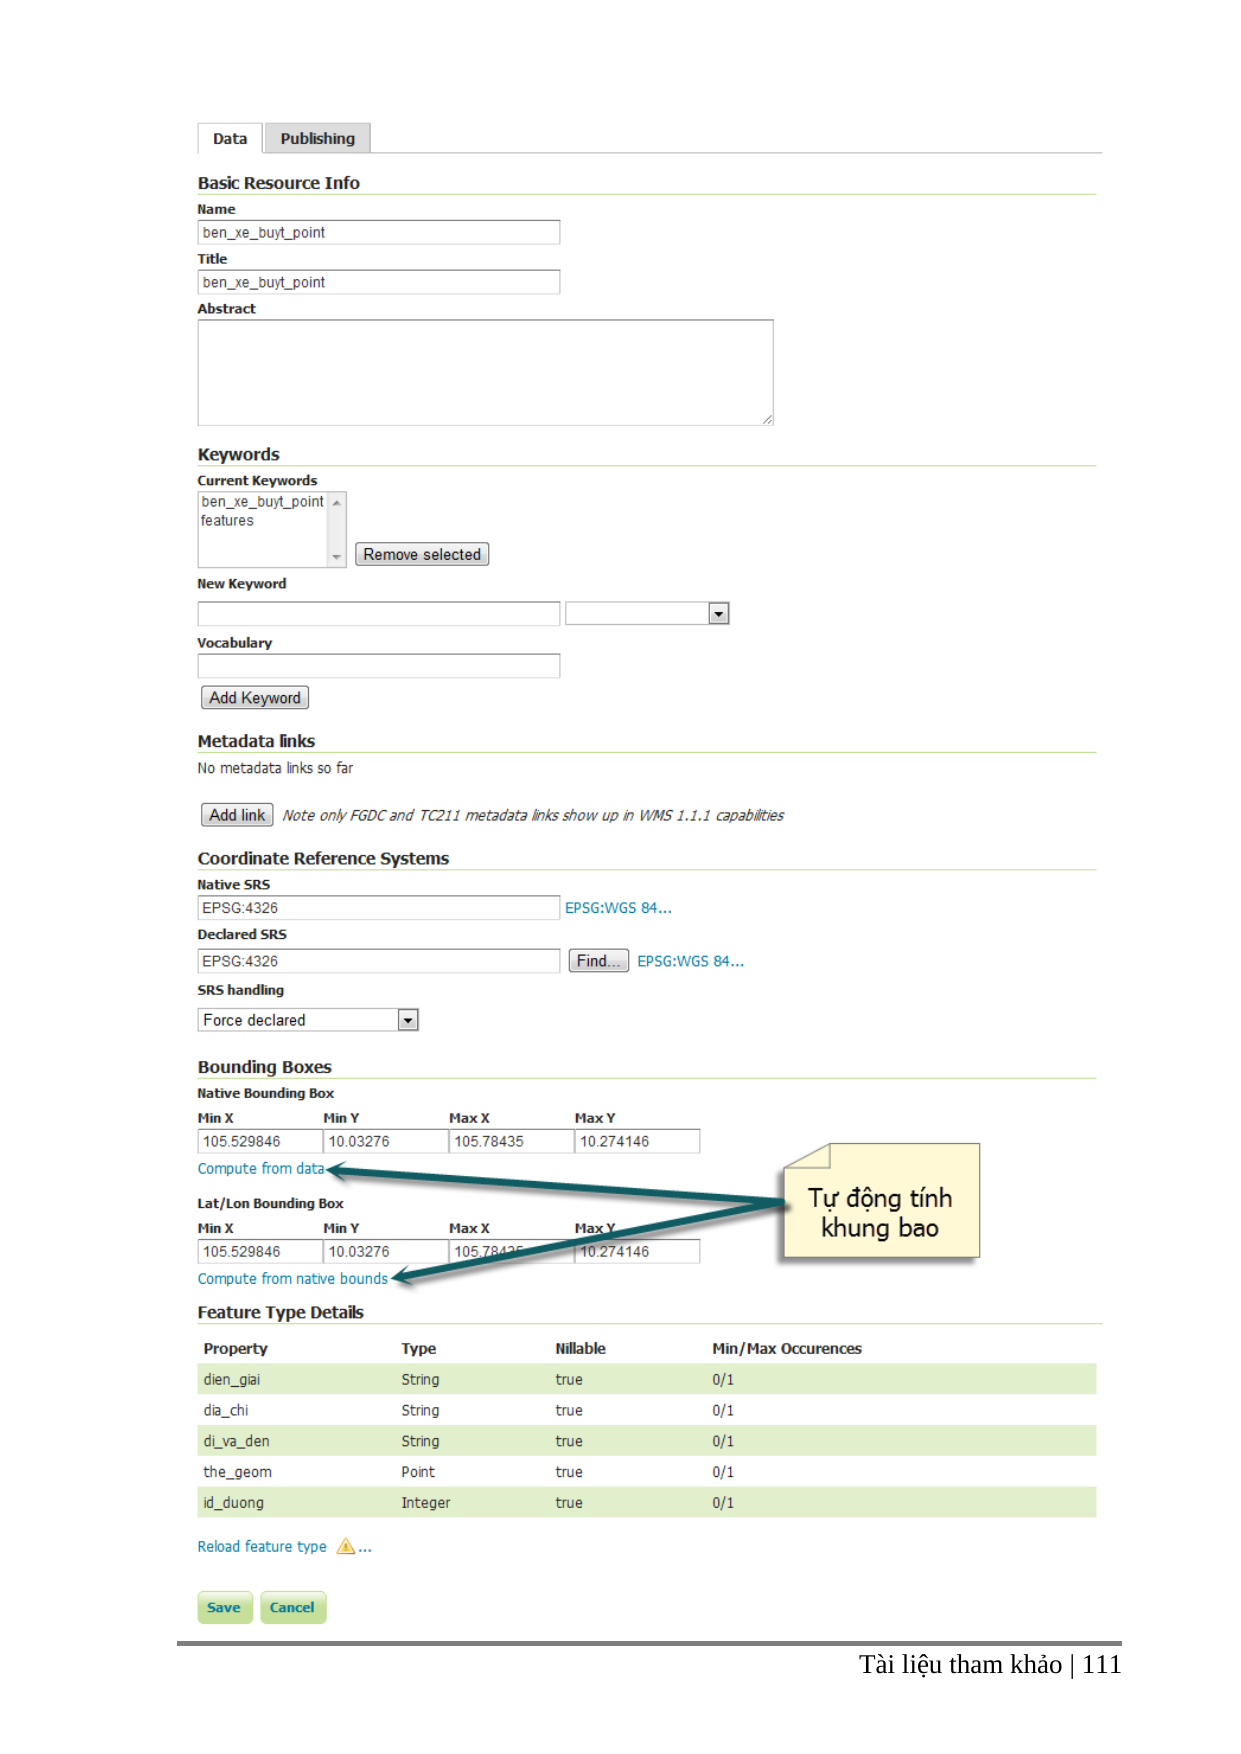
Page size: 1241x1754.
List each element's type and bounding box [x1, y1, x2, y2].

picture [187, 118, 1112, 1636]
